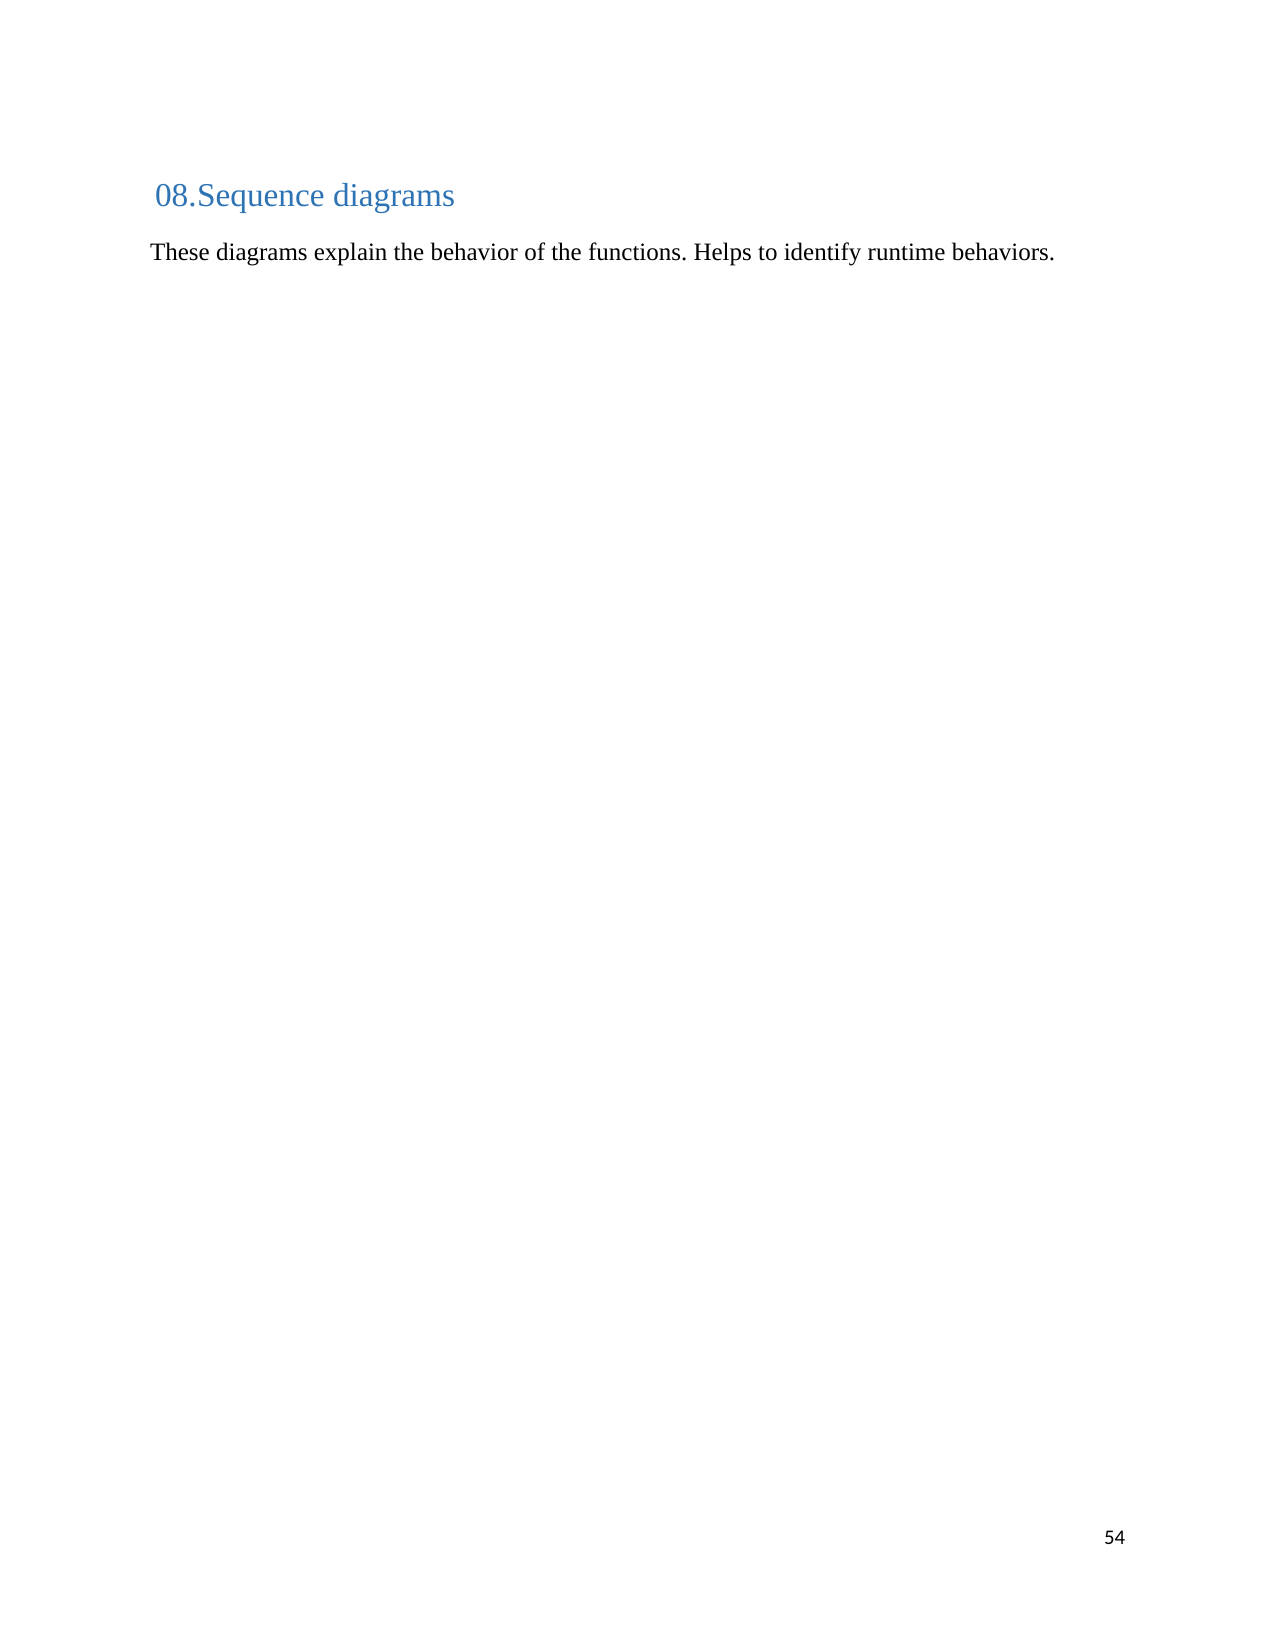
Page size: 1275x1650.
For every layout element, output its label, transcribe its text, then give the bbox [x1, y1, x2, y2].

subtitle Sequence diagrams [155, 175, 1125, 213]
text These diagrams explain the behavior of the functions. Helps to identify runtime behaviors. [150, 237, 1125, 266]
